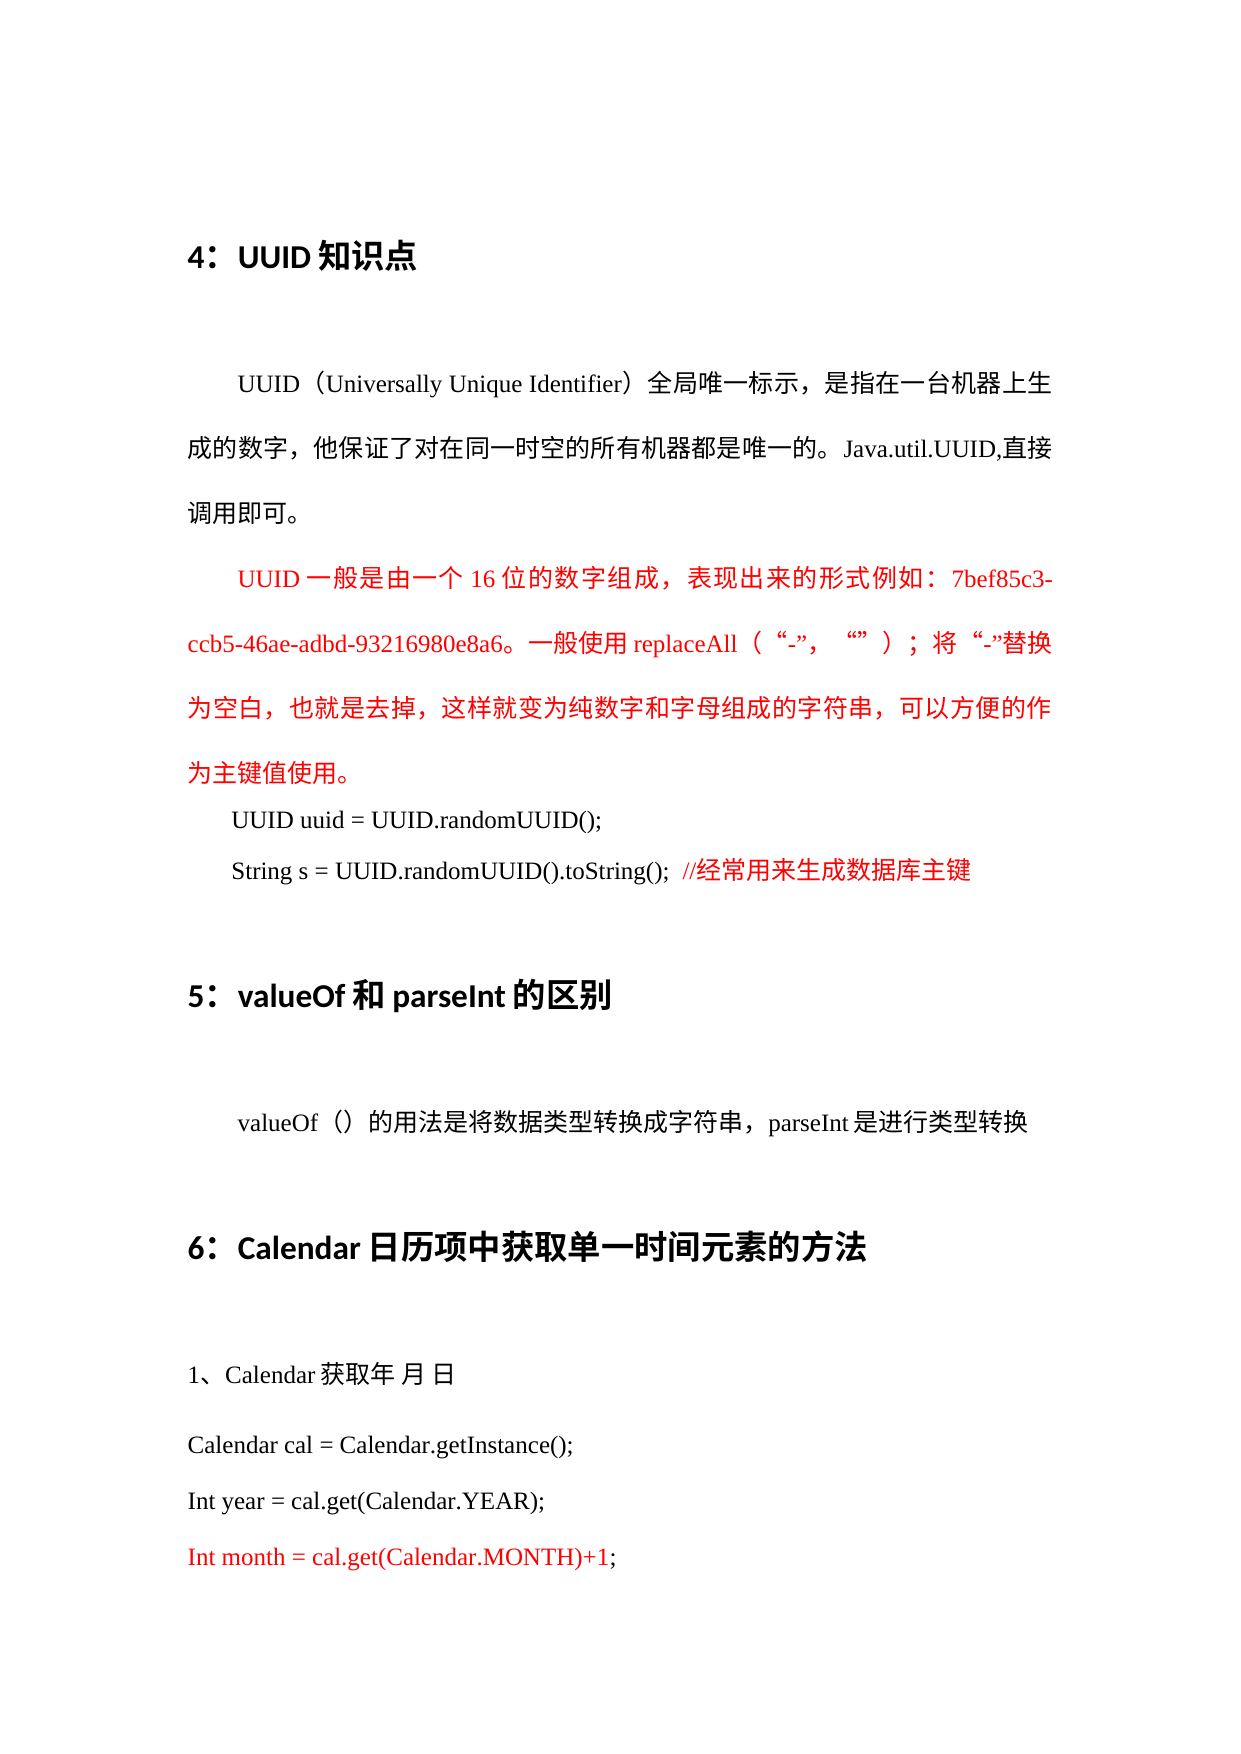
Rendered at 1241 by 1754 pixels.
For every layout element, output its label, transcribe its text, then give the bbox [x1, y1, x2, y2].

text UUID一般是由一个16位的数字组成，表现出来的形式例如：7bef85c3-ccb5-46ae-adbd-93216980e8a6。一般使用replaceAll（“-”，“”）；将“-”替换为空白，也就是去掉，这样就变为纯数字和字母组成的字符串，可以方便的作为主键值使用。 [187, 544, 1053, 804]
text Int year = cal.get(Calendar.YEAR); [187, 1484, 1053, 1517]
subtitle 5：valueOf和parseInt的区别 [187, 961, 1053, 1026]
text UUID（Universally Unique Identifier）全局唯一标示，是指在一台机器上生成的数字，他保证了对在同一时空的所有机器都是唯一的。Java.util.UUID,直接调用即可。 [187, 349, 1053, 544]
text 1、Calendar获取年 月 日 [187, 1340, 1053, 1405]
text String s = UUID.randomUUID().toString(); //经常用来生成数据库主键 [187, 836, 1053, 901]
text Calendar cal = Calendar.getInstance(); [187, 1428, 1053, 1461]
text UUID uuid = UUID.randomUUID(); [187, 804, 1053, 836]
subtitle 4：UUID知识点 [187, 222, 1053, 287]
text valueOf（）的用法是将数据类型转换成字符串，parseInt是进行类型转换 [187, 1088, 1053, 1153]
text Int month = cal.get(Calendar.MONTH)+1; [187, 1540, 1053, 1573]
subtitle 6：Calendar日历项中获取单一时间元素的方法 [187, 1213, 1053, 1278]
